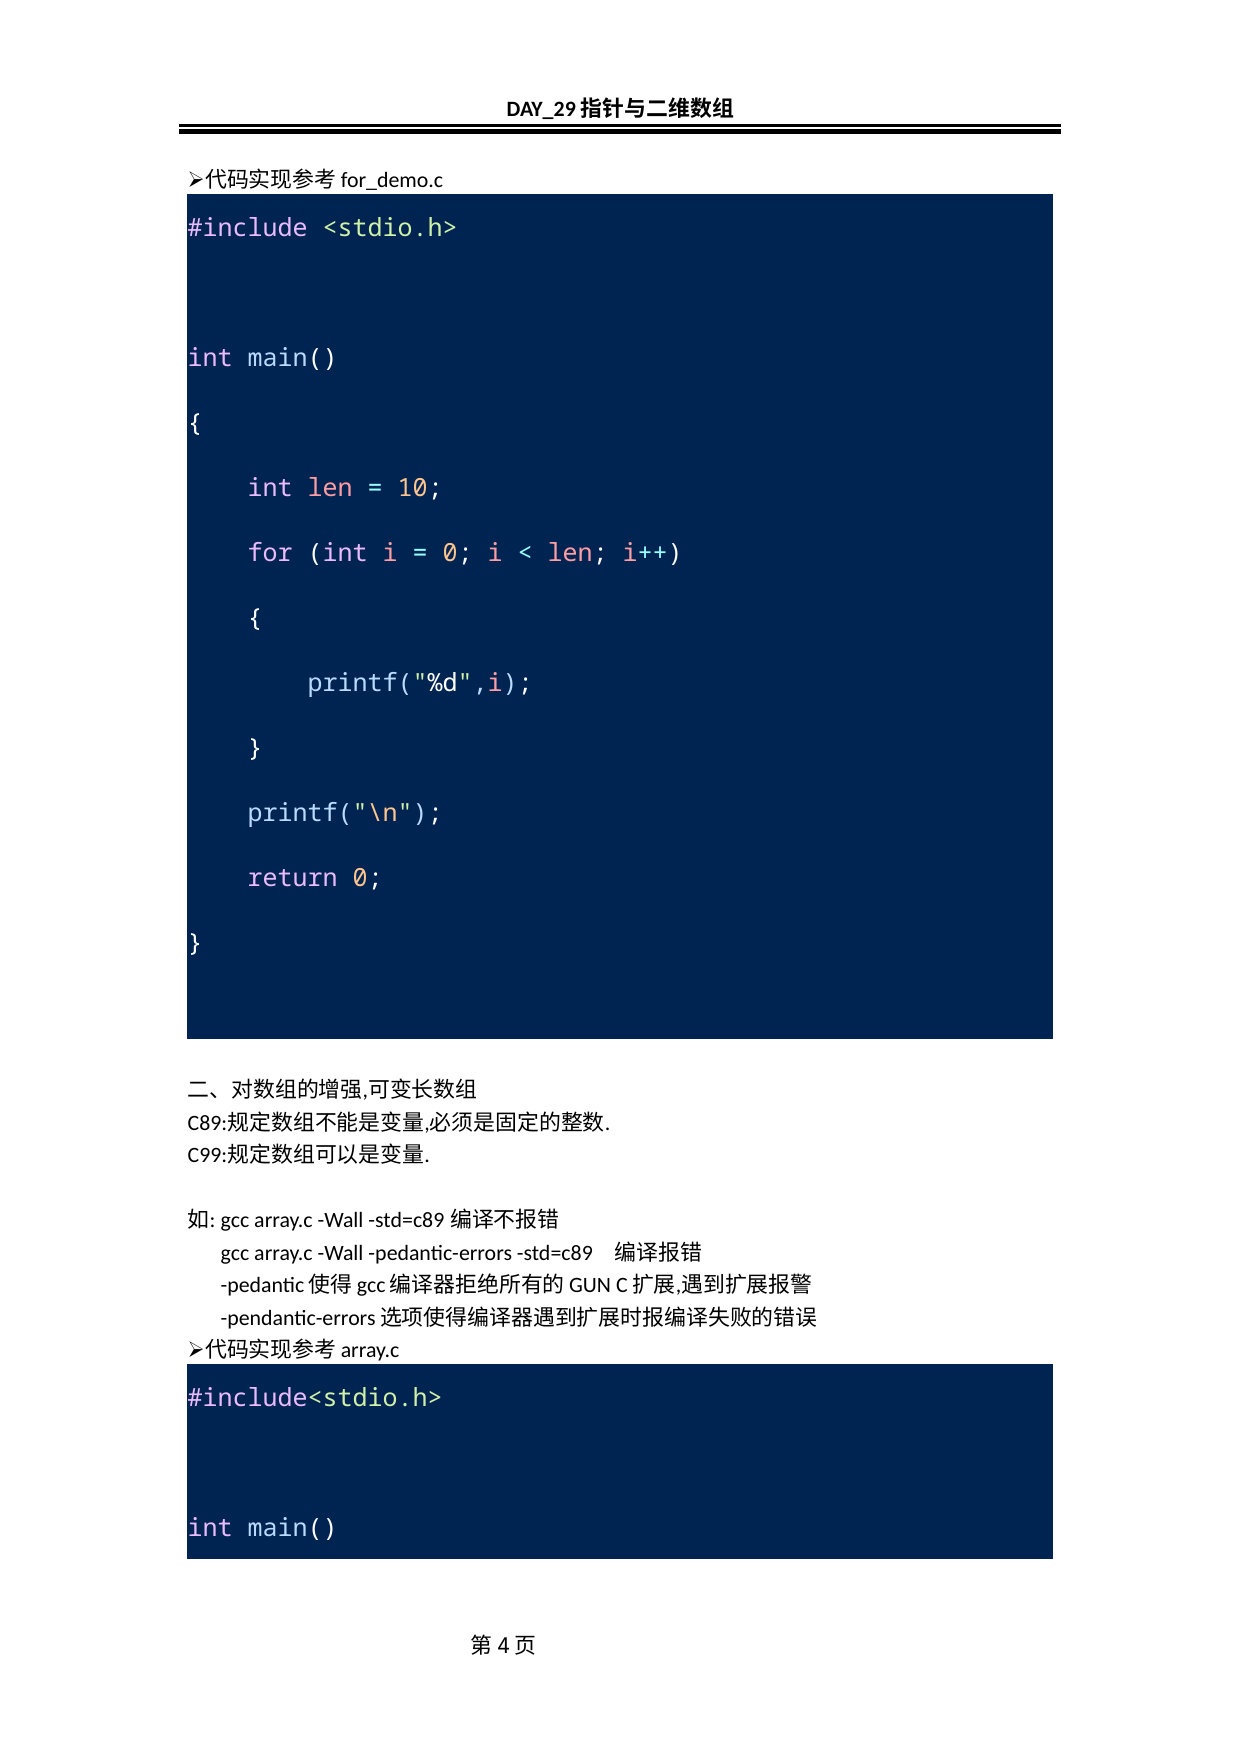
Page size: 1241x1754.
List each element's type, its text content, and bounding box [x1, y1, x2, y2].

text printf("\n"); [187, 779, 1053, 844]
text C89:规定数组不能是变量,必须是固定的整数. [187, 1104, 1053, 1137]
text int main() [187, 1494, 1053, 1559]
text return 0; [187, 844, 1053, 909]
list 代码实现参考for_demo.c [187, 162, 1053, 194]
text #include<stdio.h> [187, 1364, 1053, 1429]
text 如: gcc array.c -Wall -std=c89 编译不报错 [187, 1202, 1053, 1234]
text printf("%d",i); [187, 649, 1053, 714]
text -pedantic使得gcc编译器拒绝所有的GUN C扩展,遇到扩展报警 [187, 1267, 1053, 1299]
text } [187, 909, 1053, 974]
text int len = 10; [187, 454, 1053, 519]
text C99:规定数组可以是变量. [187, 1137, 1053, 1169]
text { [187, 389, 1053, 454]
text #include <stdio.h> [187, 194, 1053, 259]
text int main() [187, 324, 1053, 389]
text 二、对数组的增强,可变长数组 [187, 1072, 1053, 1104]
text } [187, 714, 1053, 779]
text { [187, 584, 1053, 649]
text gcc array.c -Wall -pedantic-errors -std=c89 编译报错 [187, 1234, 1053, 1267]
text -pendantic-errors选项使得编译器遇到扩展时报编译失败的错误 [187, 1299, 1053, 1332]
text for (int i = 0; i < len; i++) [187, 519, 1053, 584]
list 代码实现参考array.c [187, 1332, 1053, 1364]
